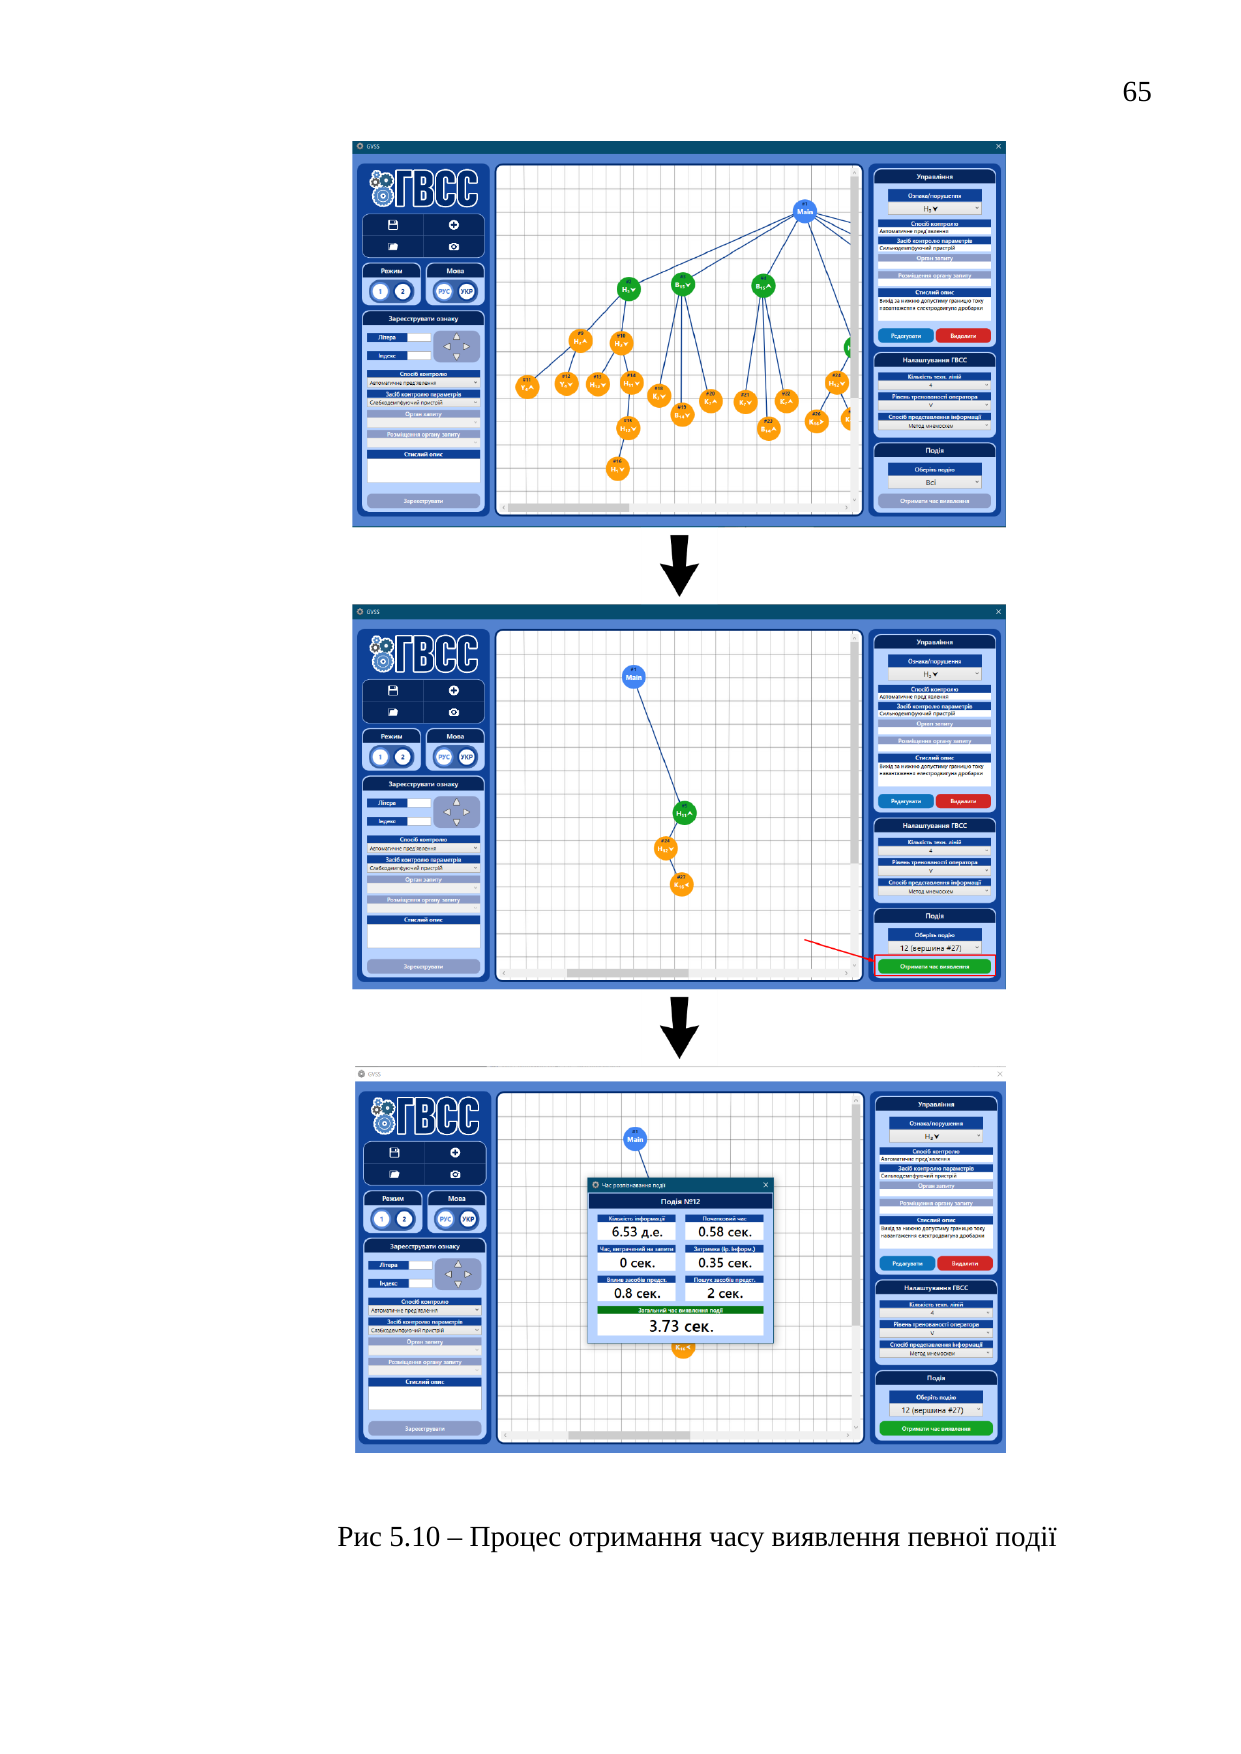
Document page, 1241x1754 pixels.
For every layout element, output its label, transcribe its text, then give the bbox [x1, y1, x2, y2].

picture [352, 154, 1006, 604]
text Рис 5.10 – Процес отримання часу виявлення певної події [118, 1519, 1152, 1553]
picture [352, 620, 1006, 1453]
